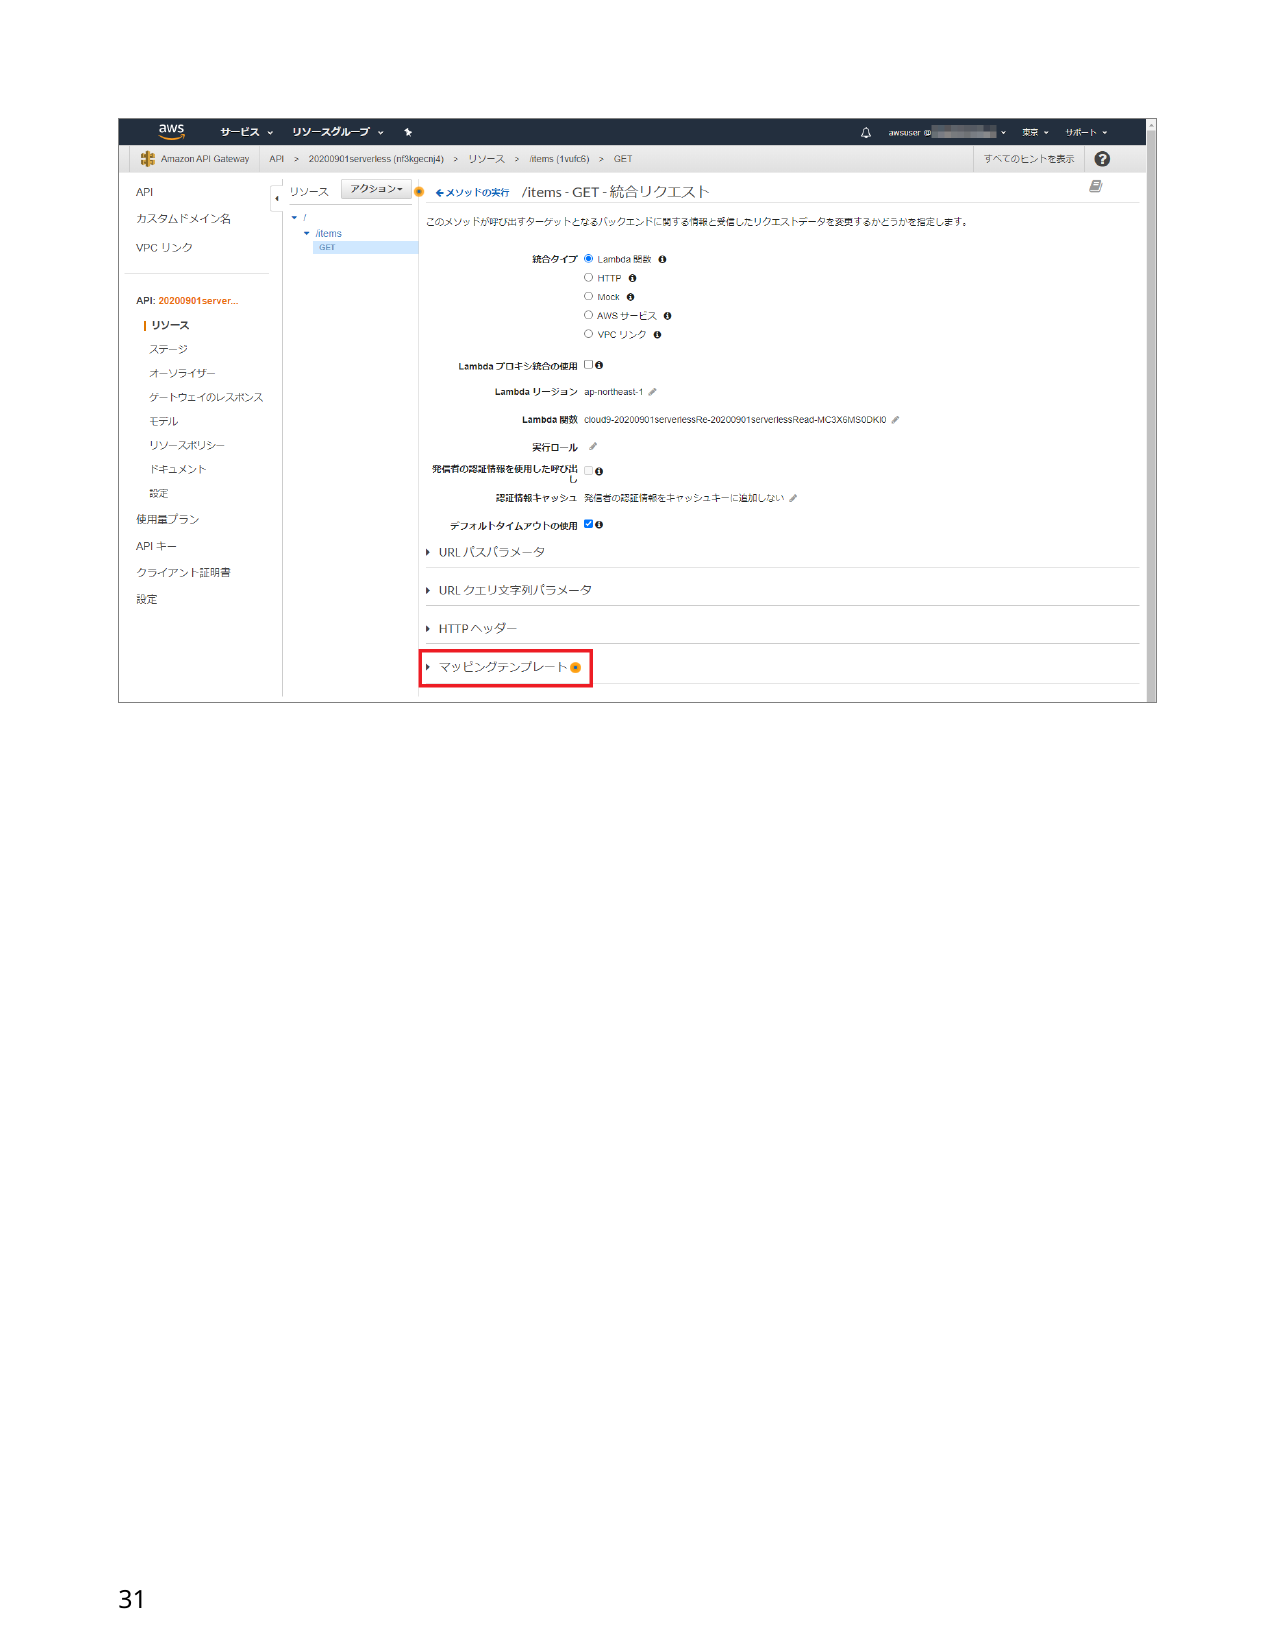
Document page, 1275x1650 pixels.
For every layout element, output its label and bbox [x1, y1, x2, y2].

picture [119, 119, 1156, 702]
